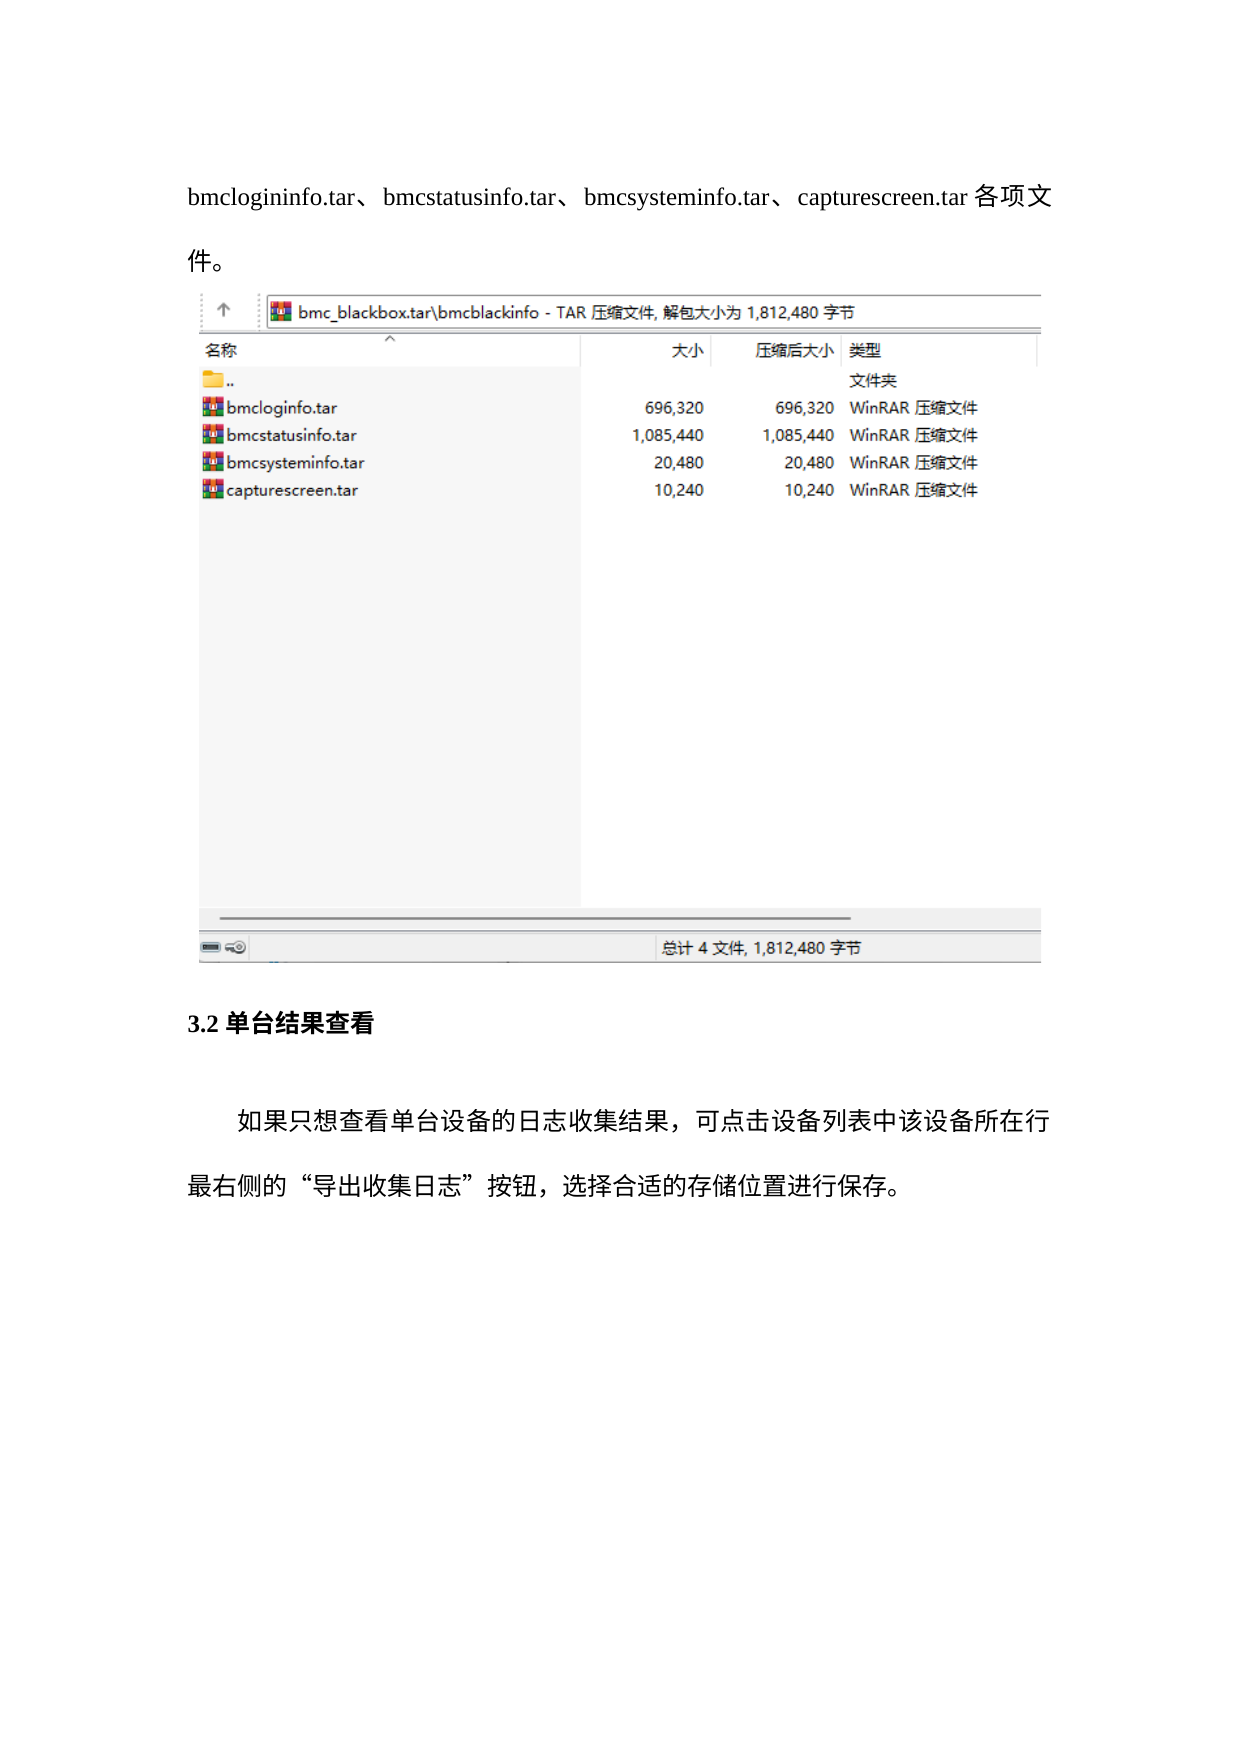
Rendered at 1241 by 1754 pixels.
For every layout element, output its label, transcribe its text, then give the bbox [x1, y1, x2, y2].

subtitle 3.2 单台结果查看 [187, 989, 1053, 1054]
text 如果只想查看单台设备的日志收集结果，可点击设备列表中该设备所在行最右侧的“导出收集日志”按钮，选择合适的存储位置进行保存。 [187, 1087, 1053, 1217]
picture [199, 292, 1042, 963]
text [187, 162, 1053, 292]
